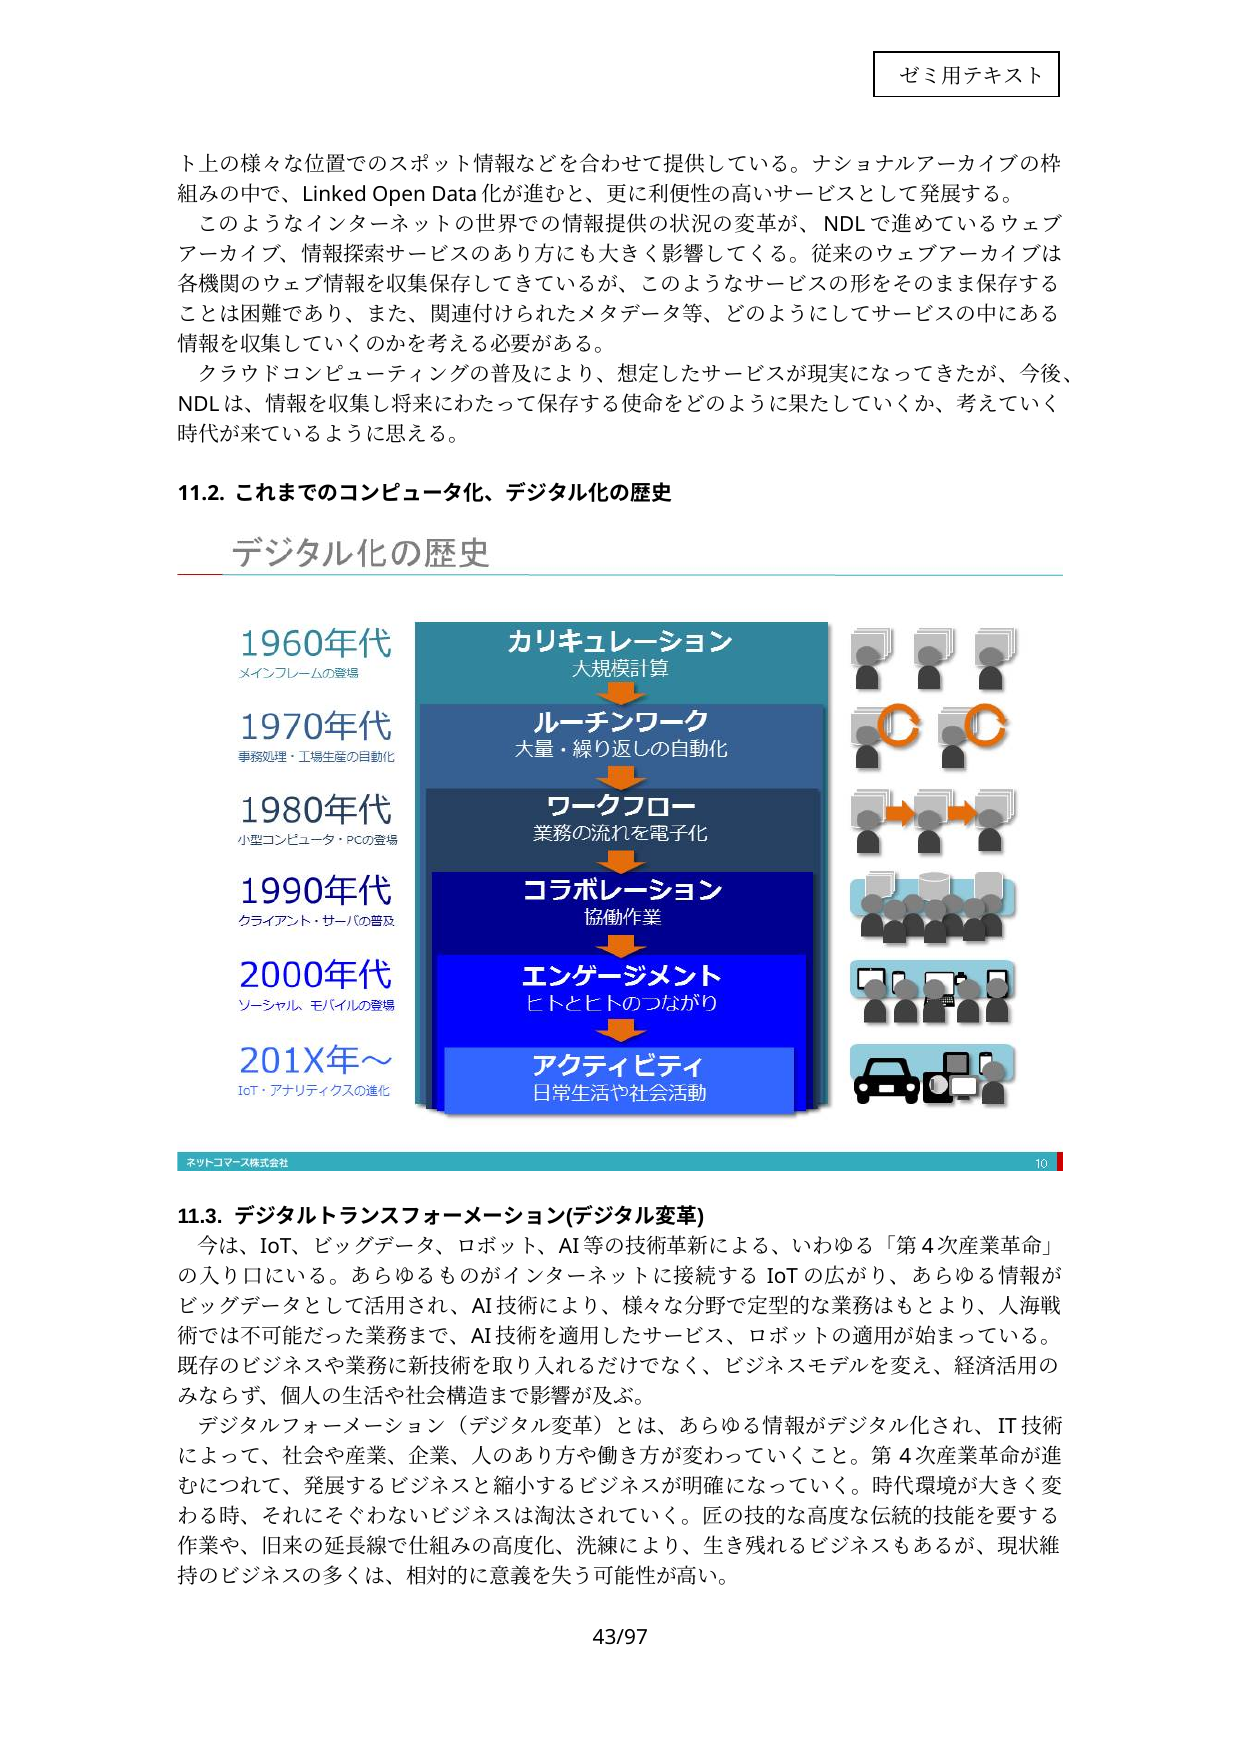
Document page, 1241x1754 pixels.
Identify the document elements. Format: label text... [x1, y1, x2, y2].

text 今は、IoT、ビッグデータ、ロボット、AI等の技術革新による、いわゆる「第4次産業革命」の入り口にいる。あらゆるものがインターネットに接続するIoTの広がり、あらゆる情報がビッグデータとして活用され、AI技術により、様々な分野で定型的な業務はもとより、人海戦術では不可能だった業務まで、AI技術を適用したサービス、ロボットの適用が始まっている。既存のビジネスや業務に新技術を取り入れるだけでなく、ビジネスモデルを変え、経済活用のみならず、個人の生活や社会構造まで影響が及ぶ。 [177, 1229, 1063, 1409]
text デジタルフォーメーション（デジタル変革）とは、あらゆる情報がデジタル化され、IT技術によって、社会や産業、企業、人のあり方や働き方が変わっていくこと。第4次産業革命が進むにつれて、発展するビジネスと縮小するビジネスが明確になっていく。時代環境が大きく変わる時、それにそぐわないビジネスは淘汰されていく。匠の技的な高度な伝統的技能を要する作業や、旧来の延長線で仕組みの高度化、洗練により、生き残れるビジネスもあるが、現状維持のビジネスの多くは、相対的に意義を失う可能性が高い。 [177, 1409, 1063, 1589]
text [177, 148, 1063, 208]
picture [177, 506, 1063, 1171]
text クラウドコンピューティングの普及により、想定したサービスが現実になってきたが、今後、NDLは、情報を収集し将来にわたって保存する使命をどのように果たしていくか、考えていく時代が来ているように思える。 [177, 357, 1063, 447]
subtitle これまでのコンピュータ化、デジタル化の歴史 [177, 476, 1063, 506]
text このようなインターネットの世界での情報提供の状況の変革が、NDLで進めているウェブアーカイブ、情報探索サービスのあり方にも大きく影響してくる。従来のウェブアーカイブは各機関のウェブ情報を収集保存してきているが、このようなサービスの形をそのまま保存することは困難であり、また、関連付けられたメタデータ等、どのようにしてサービスの中にある情報を収集していくのかを考える必要がある。 [177, 208, 1063, 357]
subtitle デジタルトランスフォーメーション(デジタル変革) [177, 1199, 1063, 1229]
